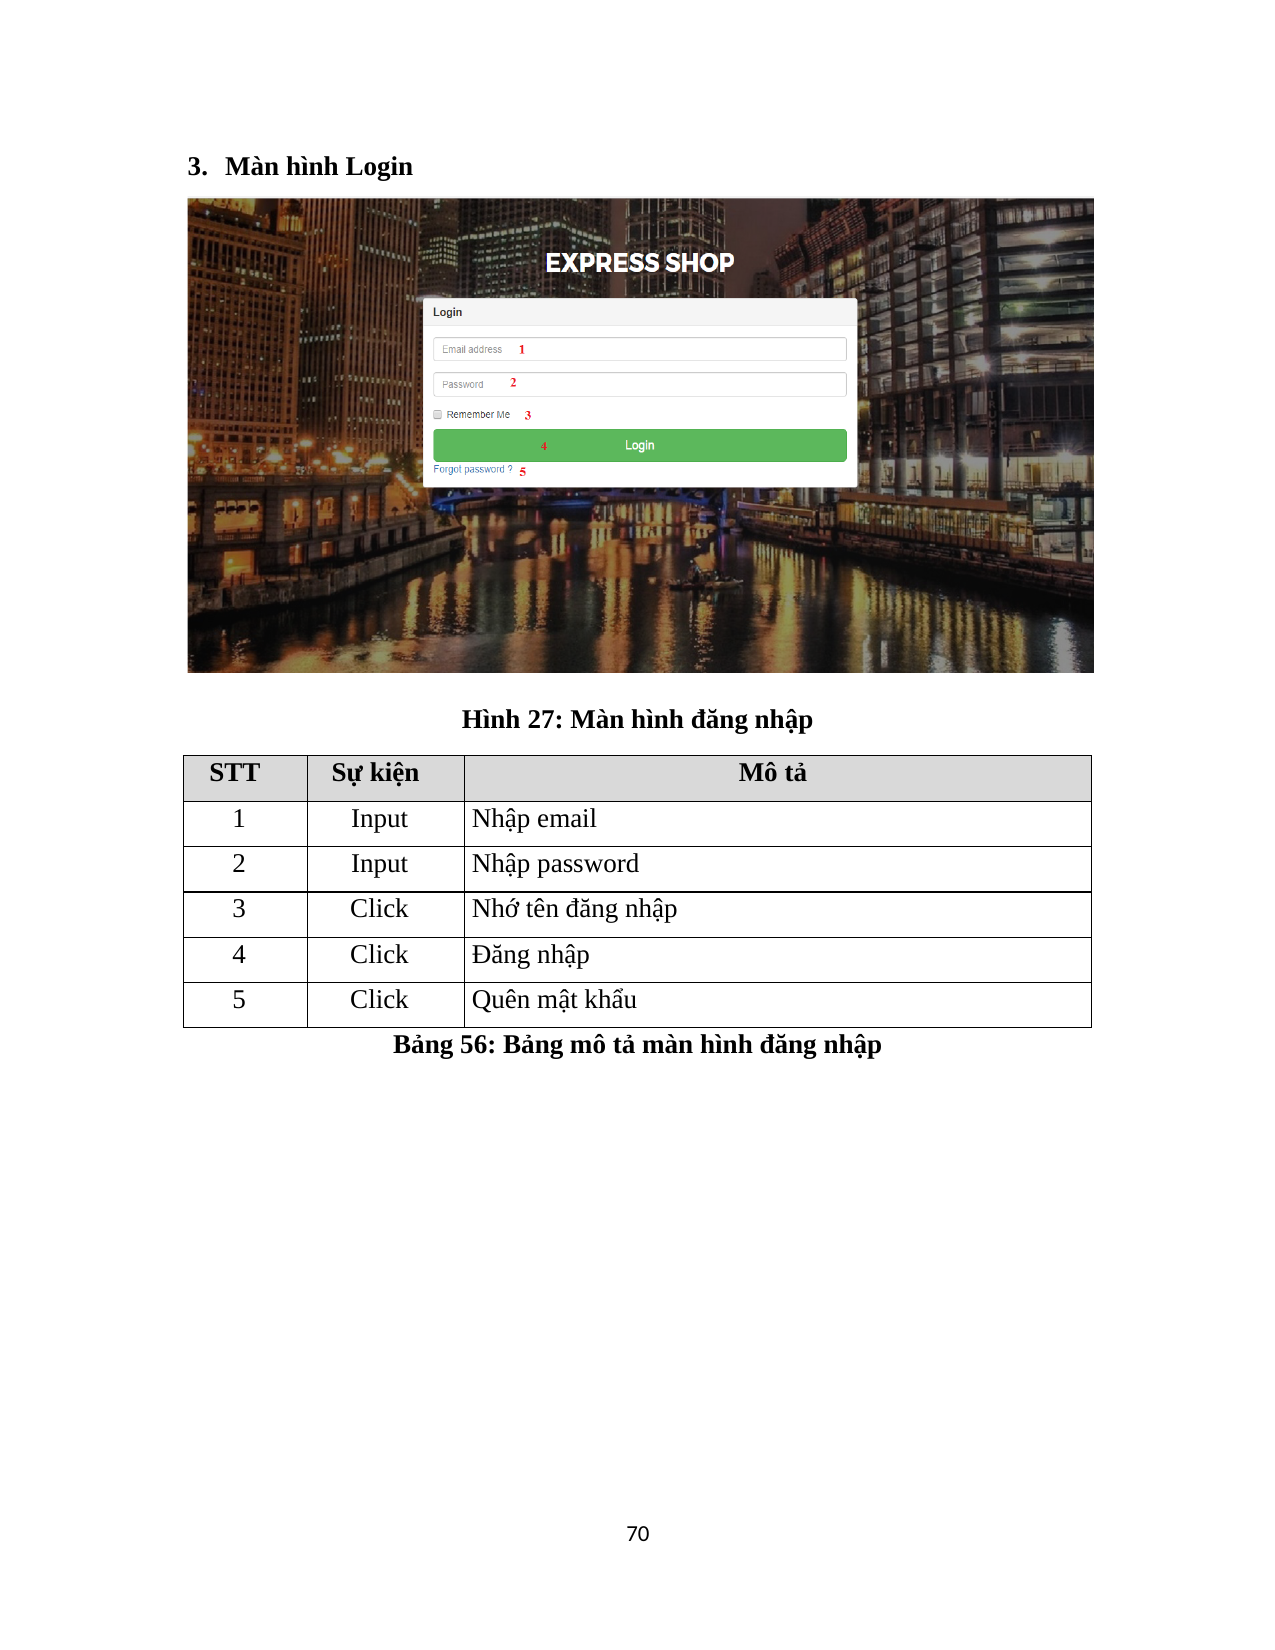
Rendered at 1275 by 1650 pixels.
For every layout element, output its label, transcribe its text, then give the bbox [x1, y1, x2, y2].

table_cell 5 [184, 983, 307, 1027]
table_cell Quên mật khẩu [465, 983, 1091, 1027]
table_header STT [184, 756, 307, 801]
text Bảng 56: Bảng mô tả màn hình đăng nhập [150, 1028, 1125, 1059]
table_cell Click [308, 893, 464, 937]
list Màn hình Login [187, 150, 1125, 181]
table_cell Nhập email [465, 802, 1091, 846]
table_cell Đăng nhập [465, 938, 1091, 982]
table_cell 4 [184, 938, 307, 982]
table_cell 3 [184, 893, 307, 937]
picture [187, 196, 1094, 673]
table_cell 1 [184, 802, 307, 846]
table_header Mô tả [465, 756, 1091, 801]
text Hình 27: Màn hình đăng nhập [150, 703, 1125, 734]
table_cell Click [308, 983, 464, 1027]
table_cell Nhập password [465, 847, 1091, 891]
table_header Sự kiện [308, 756, 464, 801]
table_cell Input [308, 802, 464, 846]
table_cell 2 [184, 847, 307, 891]
table_cell Input [308, 847, 464, 891]
table_cell Nhớ tên đăng nhập [465, 893, 1091, 937]
table_cell Click [308, 938, 464, 982]
